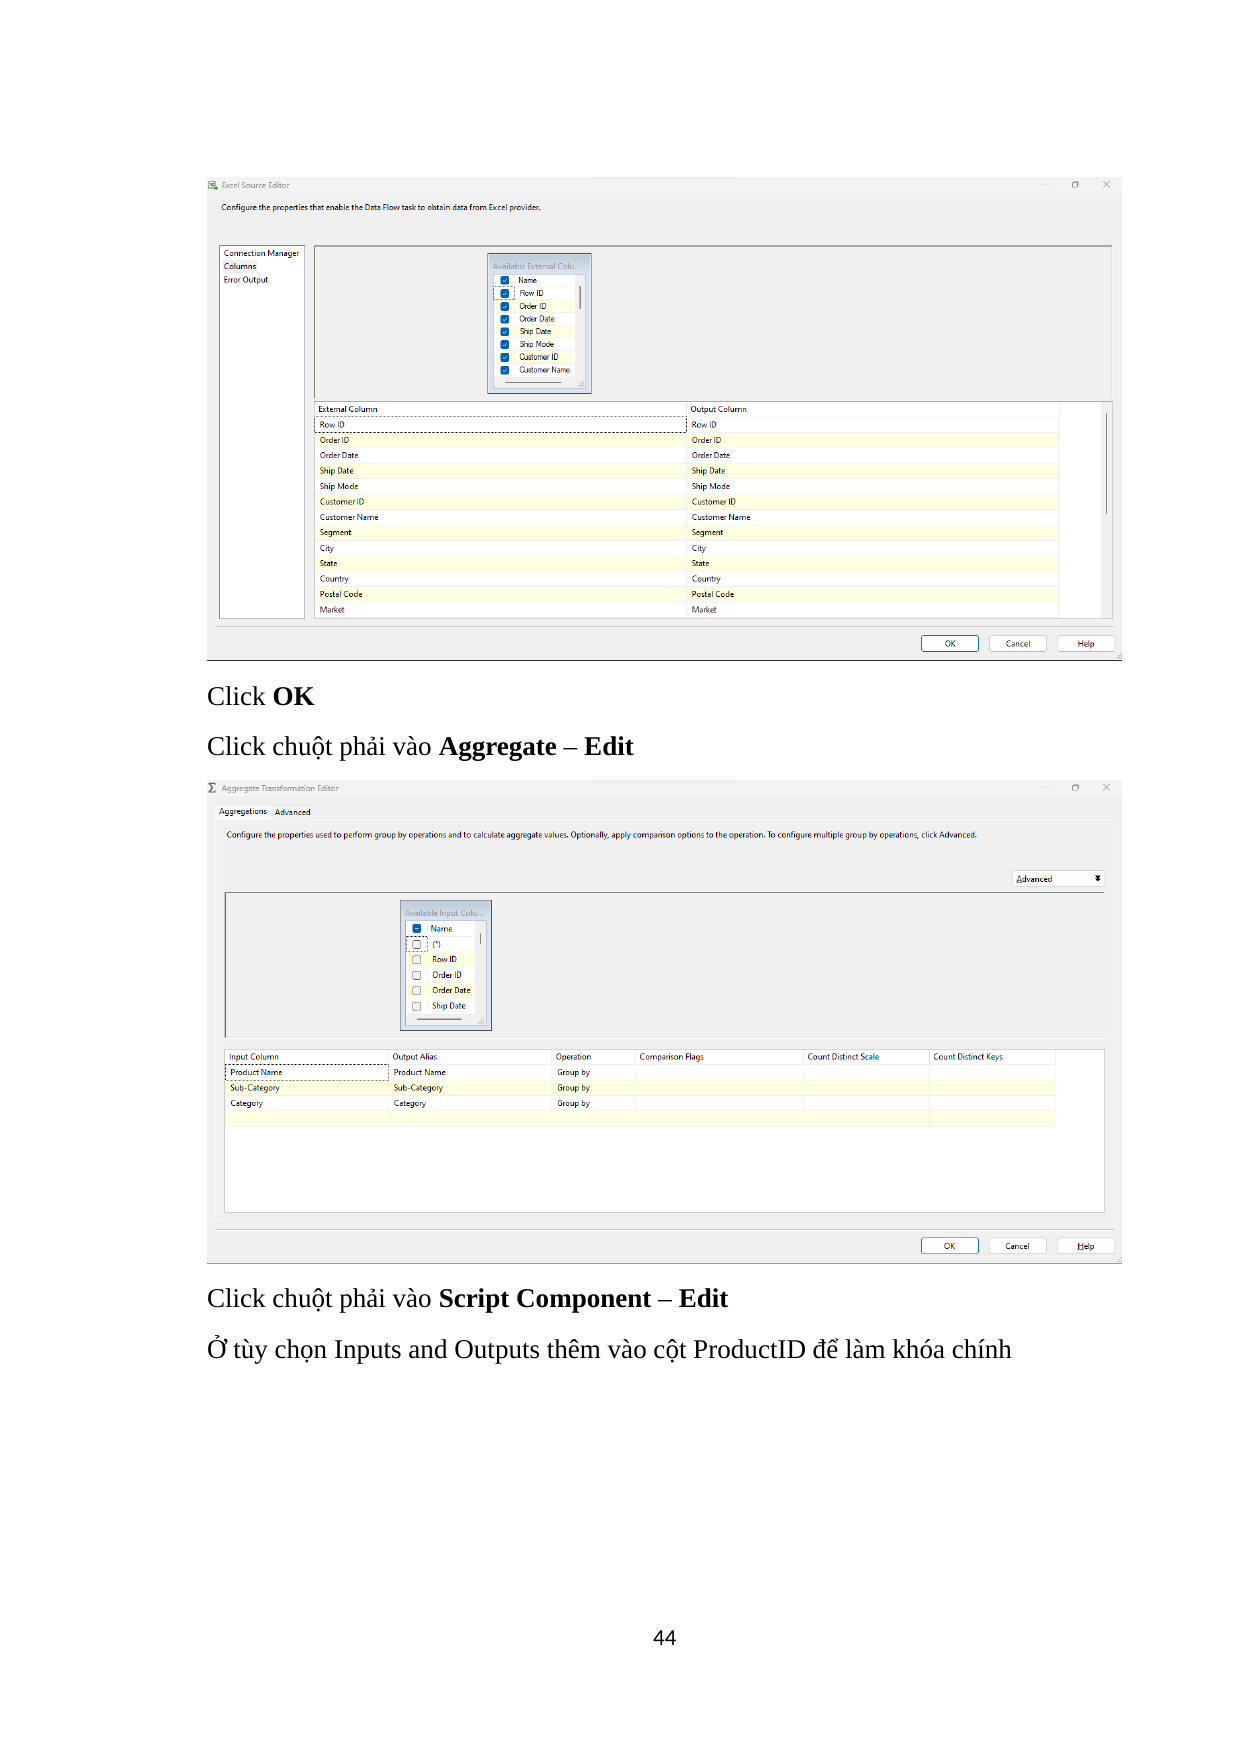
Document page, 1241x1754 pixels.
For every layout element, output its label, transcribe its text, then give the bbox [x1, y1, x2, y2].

picture [206, 177, 1123, 661]
text Ở tùy chọn Inputs and Outputs thêm vào cột ProductID để làm khóa chính [207, 1333, 1122, 1364]
text Click chuột phải vào Script Component – Edit [207, 1282, 1122, 1314]
text Click OK [207, 680, 1122, 711]
picture [206, 780, 1123, 1264]
text Click chuột phải vào Aggregate – Edit [207, 730, 1122, 761]
